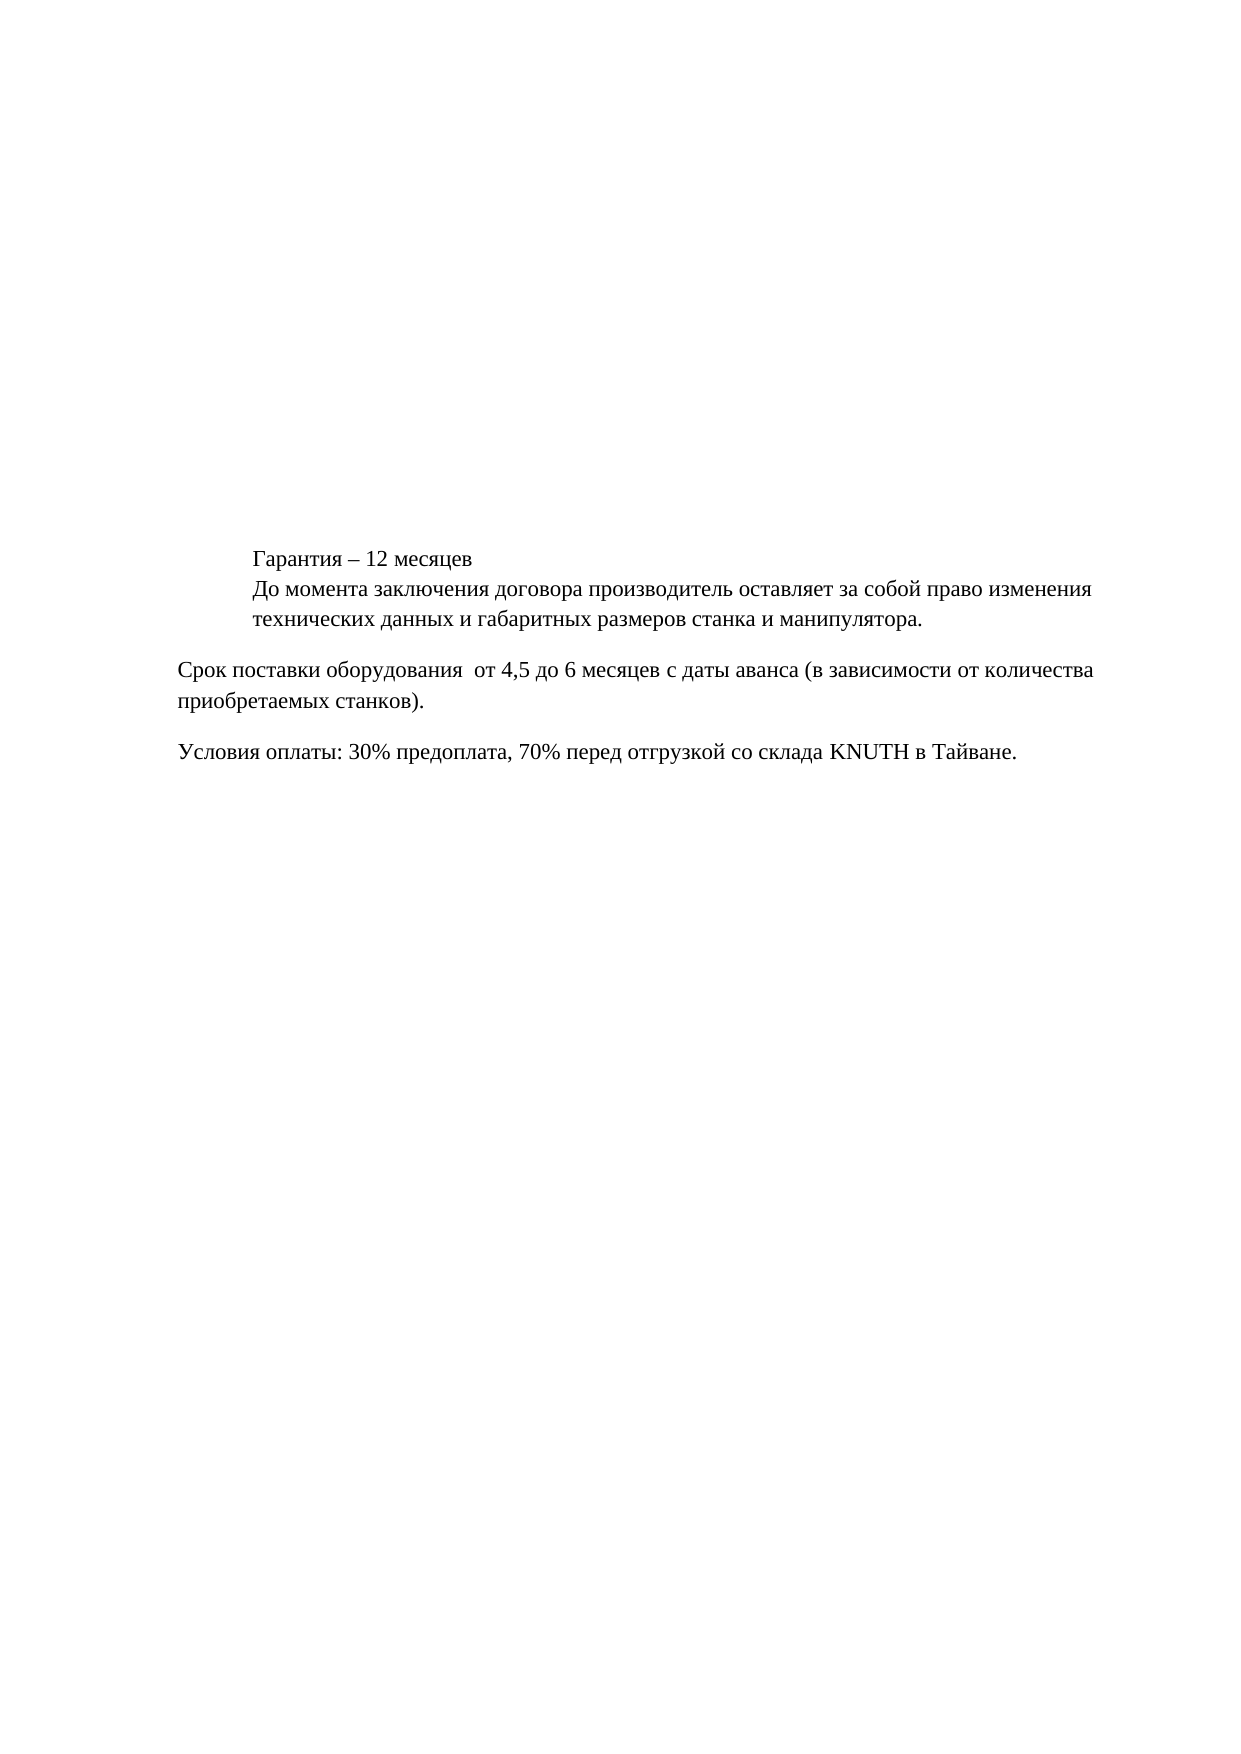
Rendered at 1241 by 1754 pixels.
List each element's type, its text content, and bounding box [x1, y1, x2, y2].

list Гарантия – 12 месяцев [252, 545, 1152, 571]
text Условия оплаты: 30% предоплата, 70% перед отгрузкой со склада KNUTH в Тайване. [177, 738, 1152, 764]
text Срок поставки оборудования от 4,5 до 6 месяцев c даты аванса (в зависимости от количества приобретаемых станков). [177, 656, 1152, 713]
list До момента заключения договора производитель оставляет за собой право изменения технических данных и габаритных размеров станка и манипулятора. [252, 575, 1152, 632]
